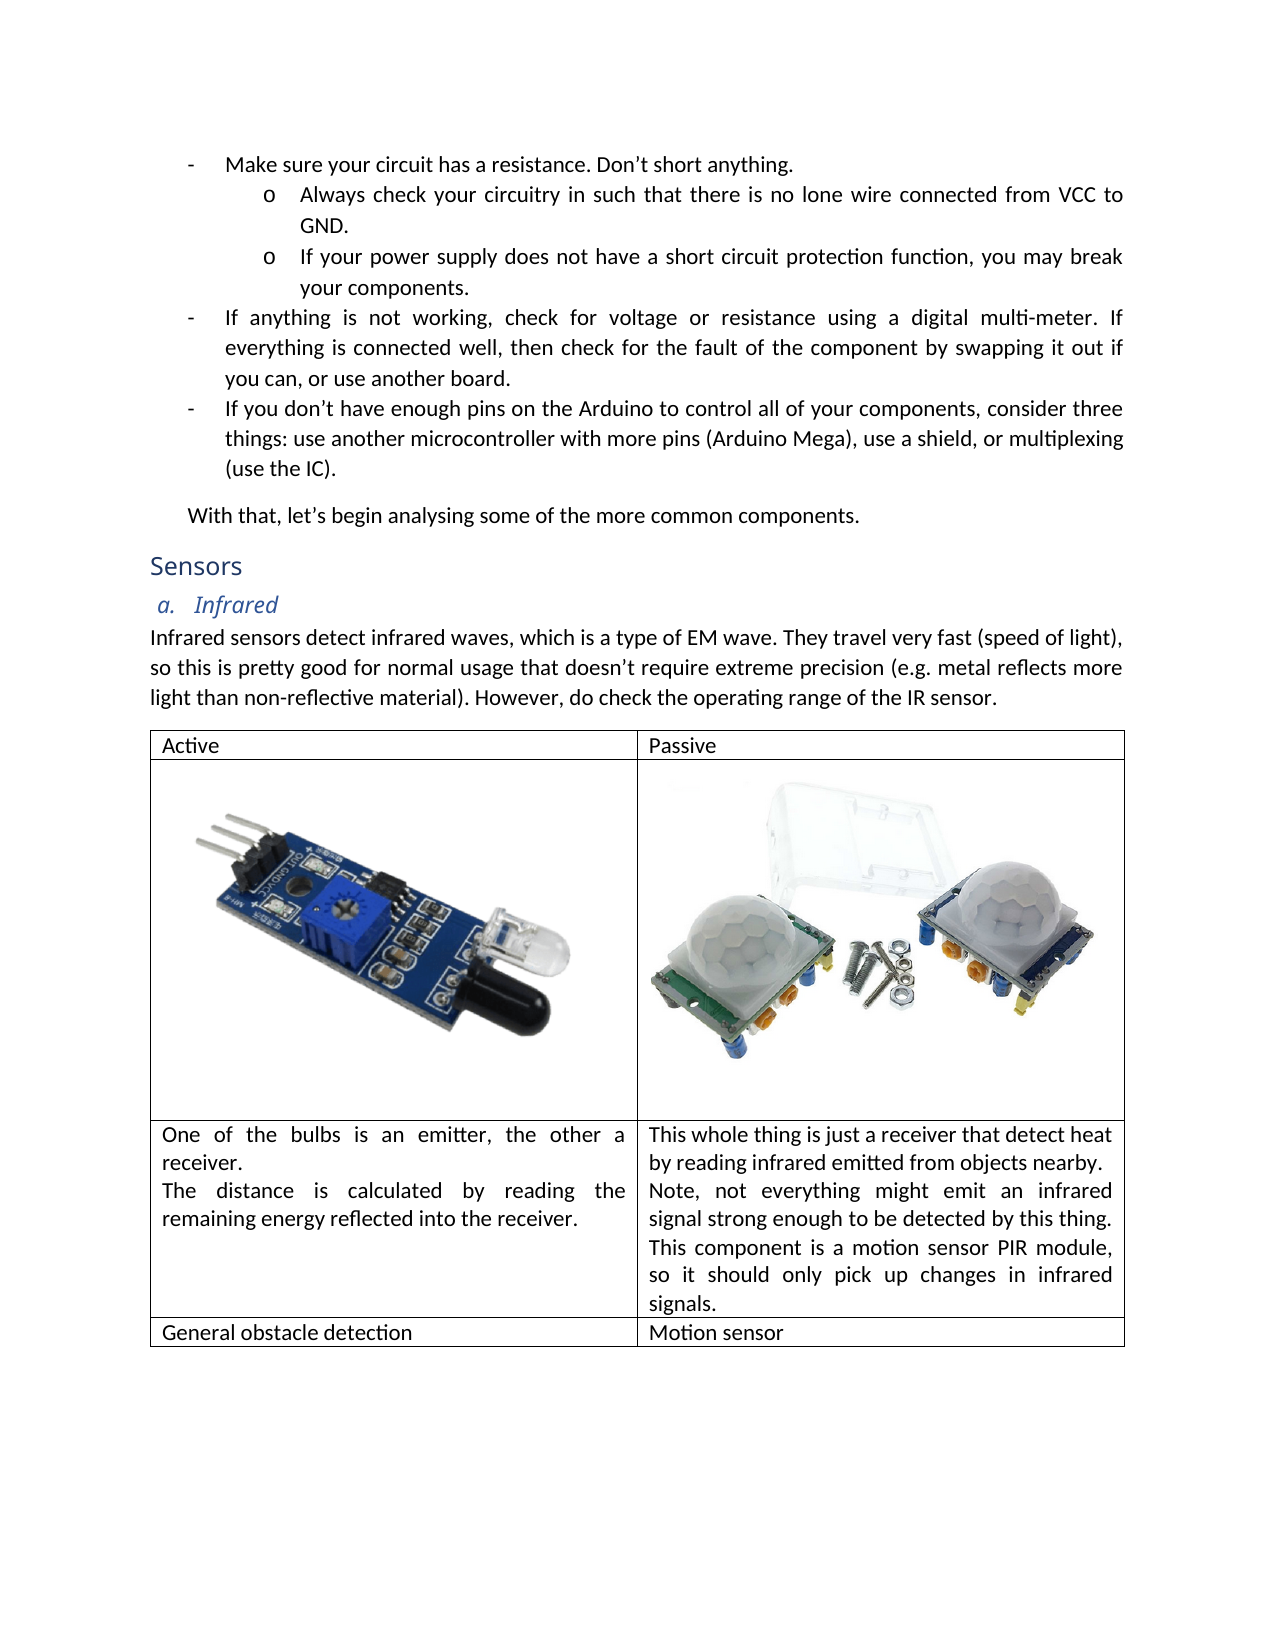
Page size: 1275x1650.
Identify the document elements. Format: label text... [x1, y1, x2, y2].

list Always check your circuitry in such that there is no lone wire connected from VCC to GND. [262, 180, 1125, 239]
table_cell General obstacle detection [151, 1318, 637, 1346]
table_cell Motion sensor [638, 1318, 1124, 1346]
text With that, let’s begin analysing some of the more common components. [187, 501, 1125, 529]
table_cell [638, 760, 648, 1119]
list If you don’t have enough pins on the Arduino to control all of your components, consider three things: use another microcontroller with more pins (Arduino Mega), use a shield, or multiplexing (use the IC). [187, 394, 1125, 482]
table_header Active [151, 731, 637, 759]
list If your power supply does not have a short circuit protection function, you may break your components. [262, 242, 1125, 301]
list Make sure your circuit has a resistance. Don’t short anything. [187, 150, 1125, 178]
list If anything is not working, check for voltage or resistance using a digital multi-meter. If everything is connected well, then check for the fault of the component by swapping it out if you can, or use another board. [187, 303, 1125, 392]
picture [648, 760, 1109, 1120]
table_cell One of the bulbs is an emitter, the other a receiver. The distance is calculated by reading the remaining energy reflected into the receiver. [151, 1121, 637, 1317]
picture [161, 760, 598, 1096]
table_cell [151, 760, 637, 1119]
subtitle Sensors [150, 548, 1125, 582]
text Infrared sensors detect infrared waves, which is a type of EM wave. They travel very fast (speed of light), so this is pretty good for normal usage that doesn’t require extreme precision (e.g. metal reflects more light than non-reflective material). However, do check the operating range of the IR sensor. [150, 623, 1125, 711]
table_cell This whole thing is just a receiver that detect heat by reading infrared emitted from objects nearby. Note, not everything might emit an infrared signal strong enough to be detected by this thing. This component is a motion sensor PIR module, so it should only pick up changes in infrared signals. [638, 1121, 1124, 1317]
table_cell [1109, 760, 1124, 1119]
subtitle Infrared [157, 589, 1125, 620]
table_header Passive [638, 731, 1124, 759]
